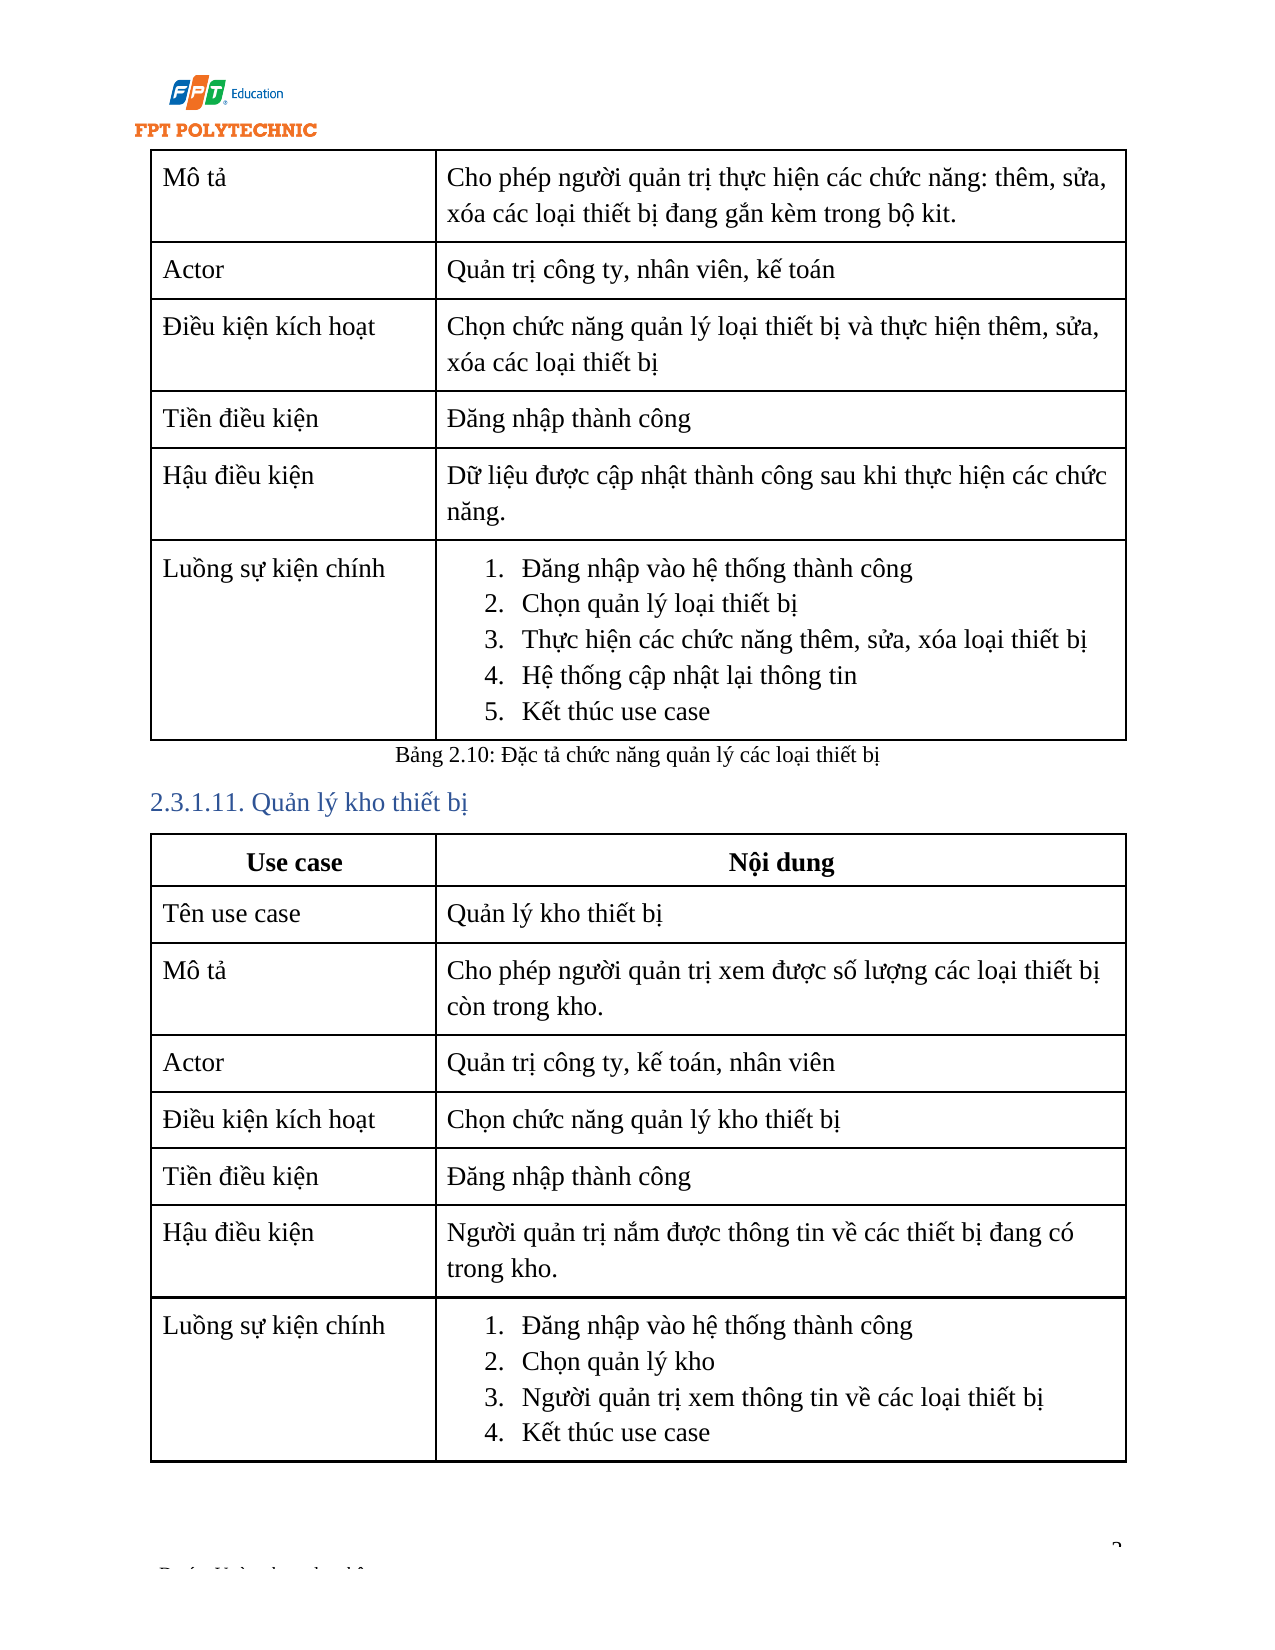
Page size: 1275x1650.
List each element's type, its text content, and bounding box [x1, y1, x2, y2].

table_cell Điều kiện kích hoạt [152, 1093, 435, 1147]
table_cell Actor [152, 243, 435, 298]
table_cell Actor [152, 1036, 435, 1091]
table_cell Đăng nhập thành công [437, 1149, 1125, 1204]
table_cell Mô tả [152, 944, 435, 1034]
picture [135, 75, 317, 137]
table_cell Chọn chức năng quản lý loại thiết bị và thực hiện thêm, sửa, xóa các loại thiết bị [437, 300, 1125, 390]
table_cell Tên use case [152, 887, 435, 942]
table_header Mô tả [152, 151, 435, 241]
table_cell Đăng nhập vào hệ thống thành công Chọn quản lý loại thiết bị Thực hiện các chức năng thêm, sửa, xóa loại thiết bị Hệ thống cập nhật lại thông tin Kết thúc use case [437, 541, 1125, 739]
text Bảng 2.10: Đặc tả chức năng quản lý các loại thiết bị [137, 741, 1138, 768]
table_cell Chọn chức năng quản lý kho thiết bị [437, 1093, 1125, 1147]
table_cell Điều kiện kích hoạt [152, 300, 435, 390]
table_header Cho phép người quản trị thực hiện các chức năng: thêm, sửa, xóa các loại thiết bị đang gắn kèm trong bộ kit. [437, 151, 1125, 241]
table_header Use case [152, 835, 435, 885]
table_cell Đăng nhập vào hệ thống thành công Chọn quản lý kho Người quản trị xem thông tin về các loại thiết bị Kết thúc use case [437, 1299, 1125, 1460]
table_cell Quản trị công ty, nhân viên, kế toán [437, 243, 1125, 298]
table_cell Quản lý kho thiết bị [437, 887, 1125, 942]
table_cell Luồng sự kiện chính [152, 541, 435, 739]
table_cell Quản trị công ty, kế toán, nhân viên [437, 1036, 1125, 1091]
table_header Nội dung [437, 835, 1125, 885]
table_cell Cho phép người quản trị xem được số lượng các loại thiết bị còn trong kho. [437, 944, 1125, 1034]
table_cell Đăng nhập thành công [437, 392, 1125, 447]
table_cell Tiền điều kiện [152, 1149, 435, 1204]
table_cell Hậu điều kiện [152, 1206, 435, 1296]
table_cell Hậu điều kiện [152, 449, 435, 539]
table_cell Người quản trị nắm được thông tin về các thiết bị đang có trong kho. [437, 1206, 1125, 1296]
table_cell Luồng sự kiện chính [152, 1299, 435, 1460]
table_cell Dữ liệu được cập nhật thành công sau khi thực hiện các chức năng. [437, 449, 1125, 539]
list Quản lý kho thiết bị [150, 787, 1156, 818]
table_cell Tiền điều kiện [152, 392, 435, 447]
